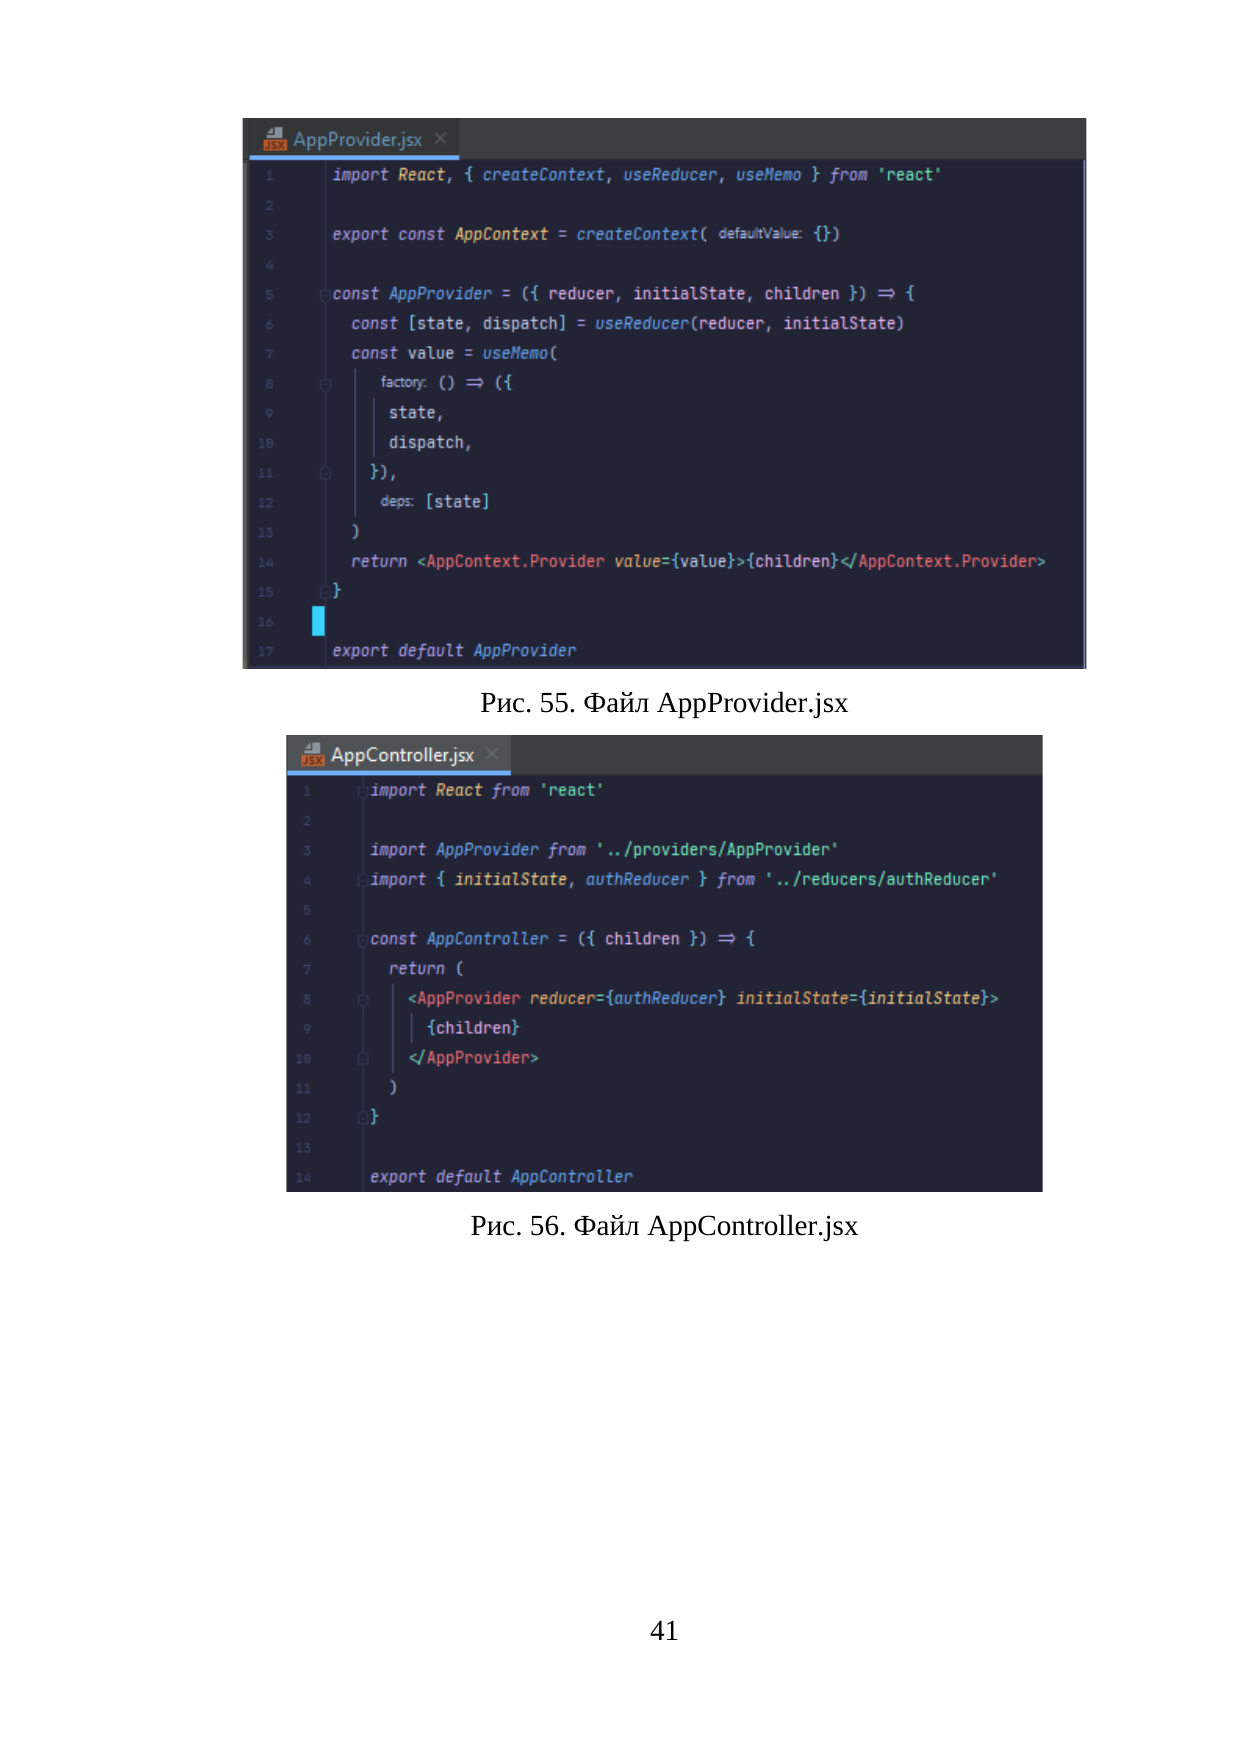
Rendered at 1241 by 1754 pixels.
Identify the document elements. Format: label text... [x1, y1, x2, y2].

text Рис. 55. Файл AppProvider.jsx [177, 685, 1152, 718]
picture [242, 118, 1087, 669]
text Рис. 56. Файл AppController.jsx [177, 1208, 1152, 1242]
picture [286, 735, 1043, 1192]
